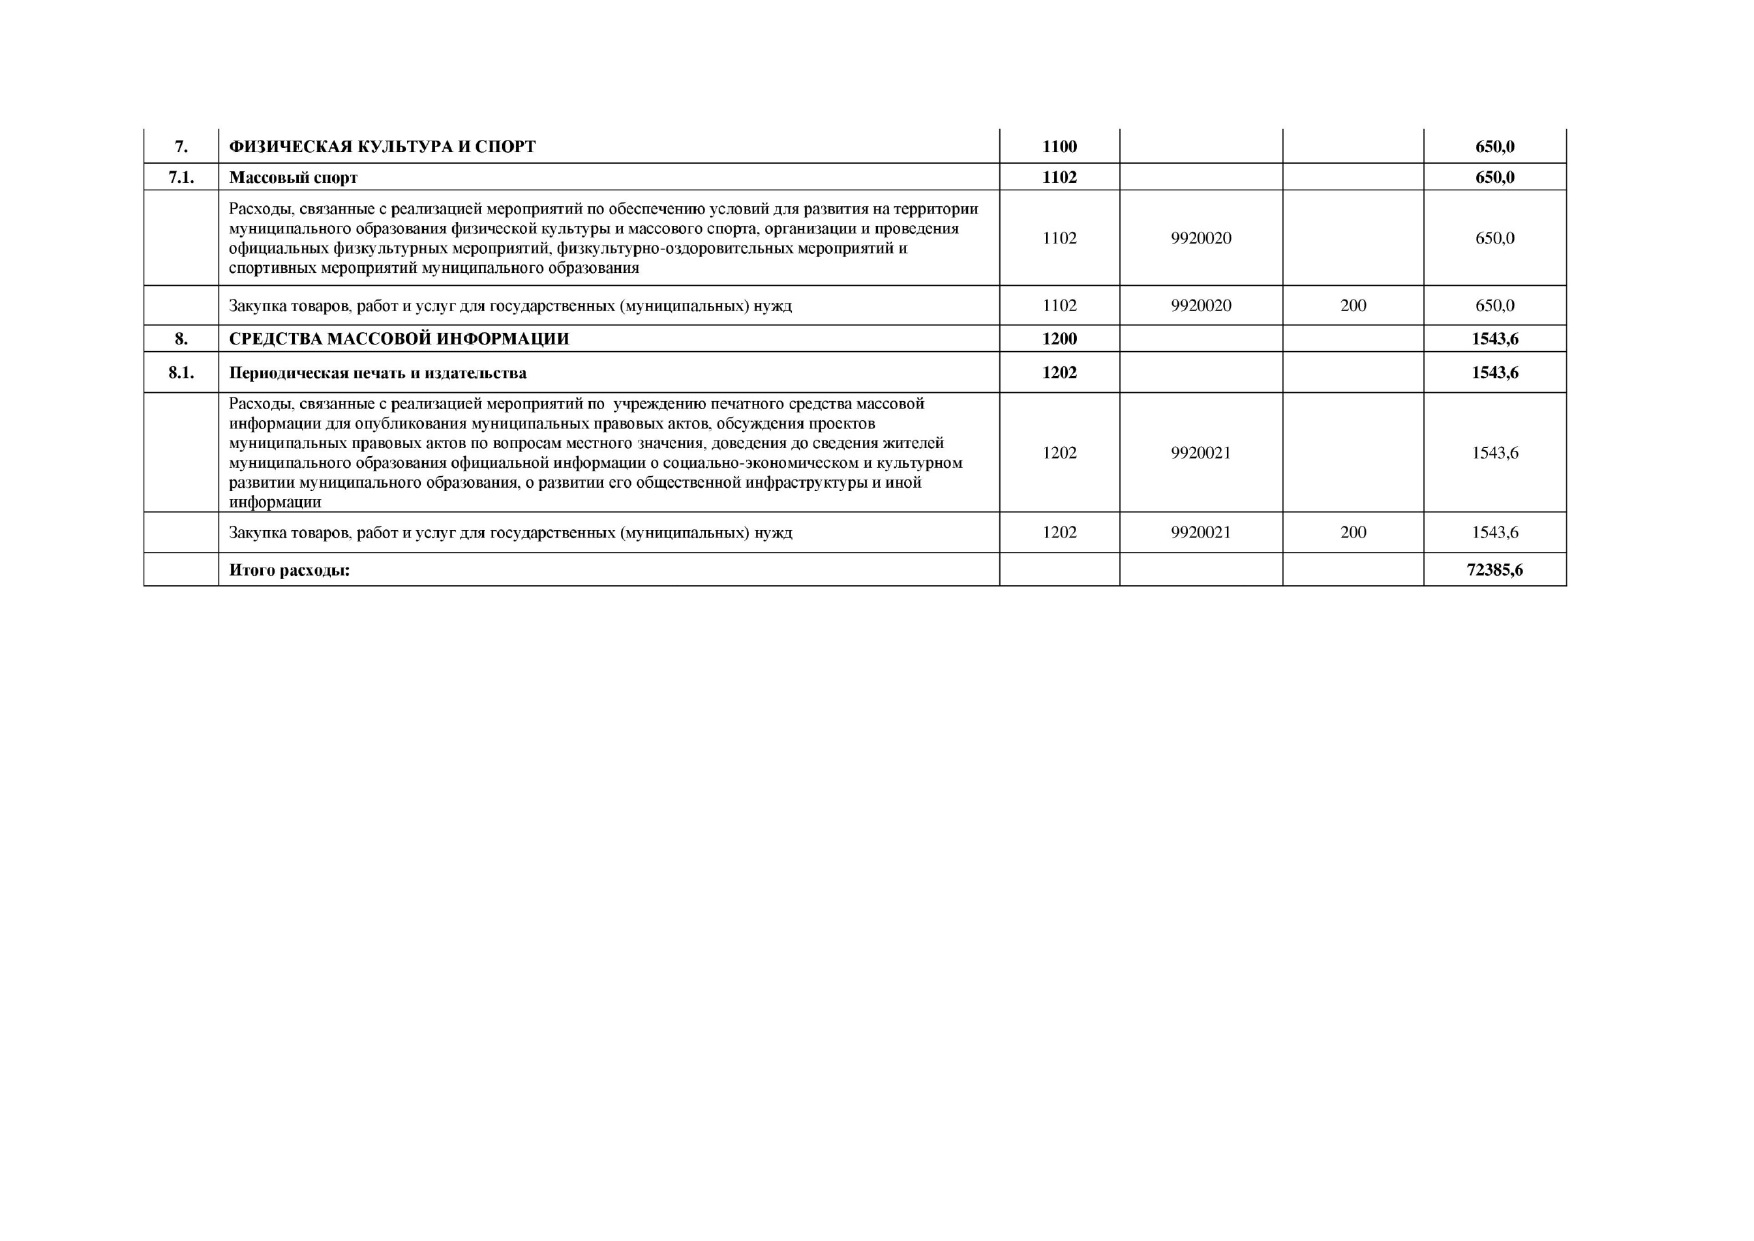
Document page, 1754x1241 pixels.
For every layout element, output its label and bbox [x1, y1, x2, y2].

picture [75, 75, 1679, 1166]
